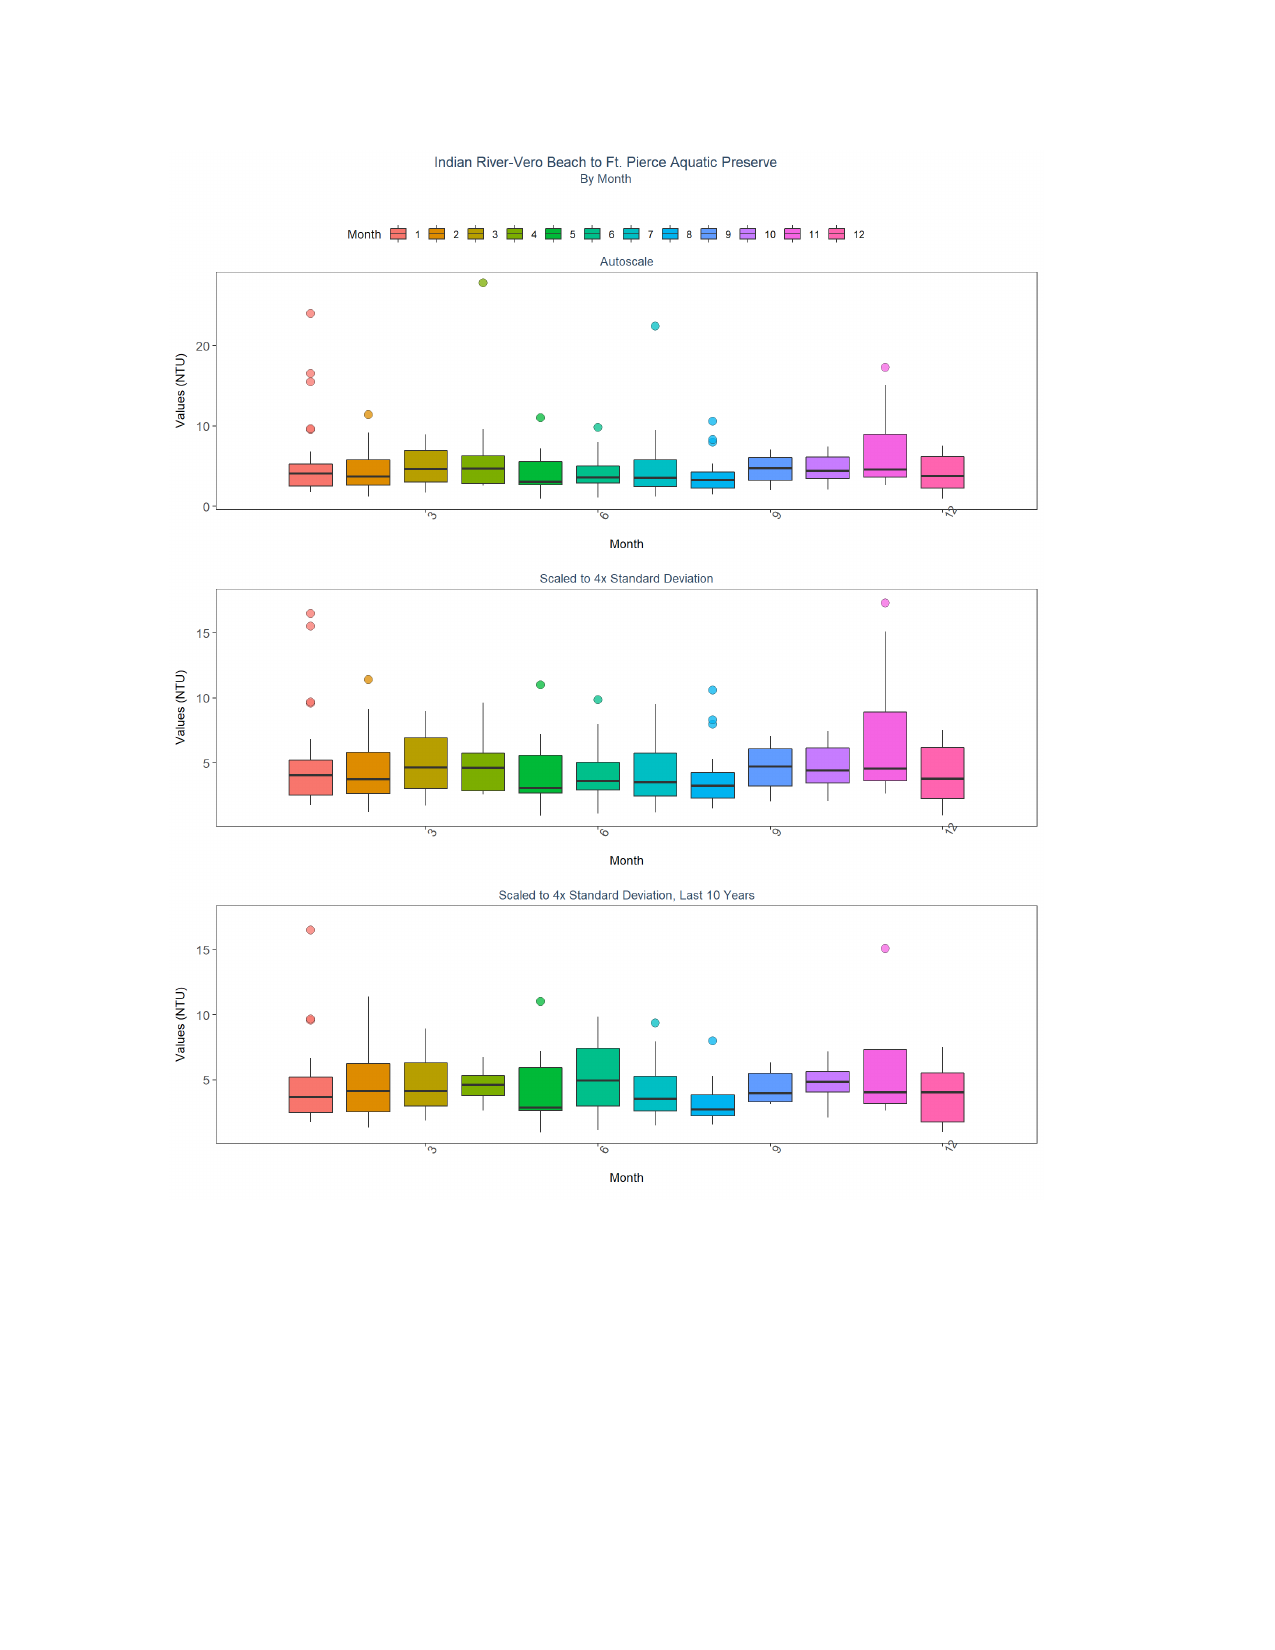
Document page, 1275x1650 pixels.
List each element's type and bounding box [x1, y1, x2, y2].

picture [168, 150, 1044, 1200]
